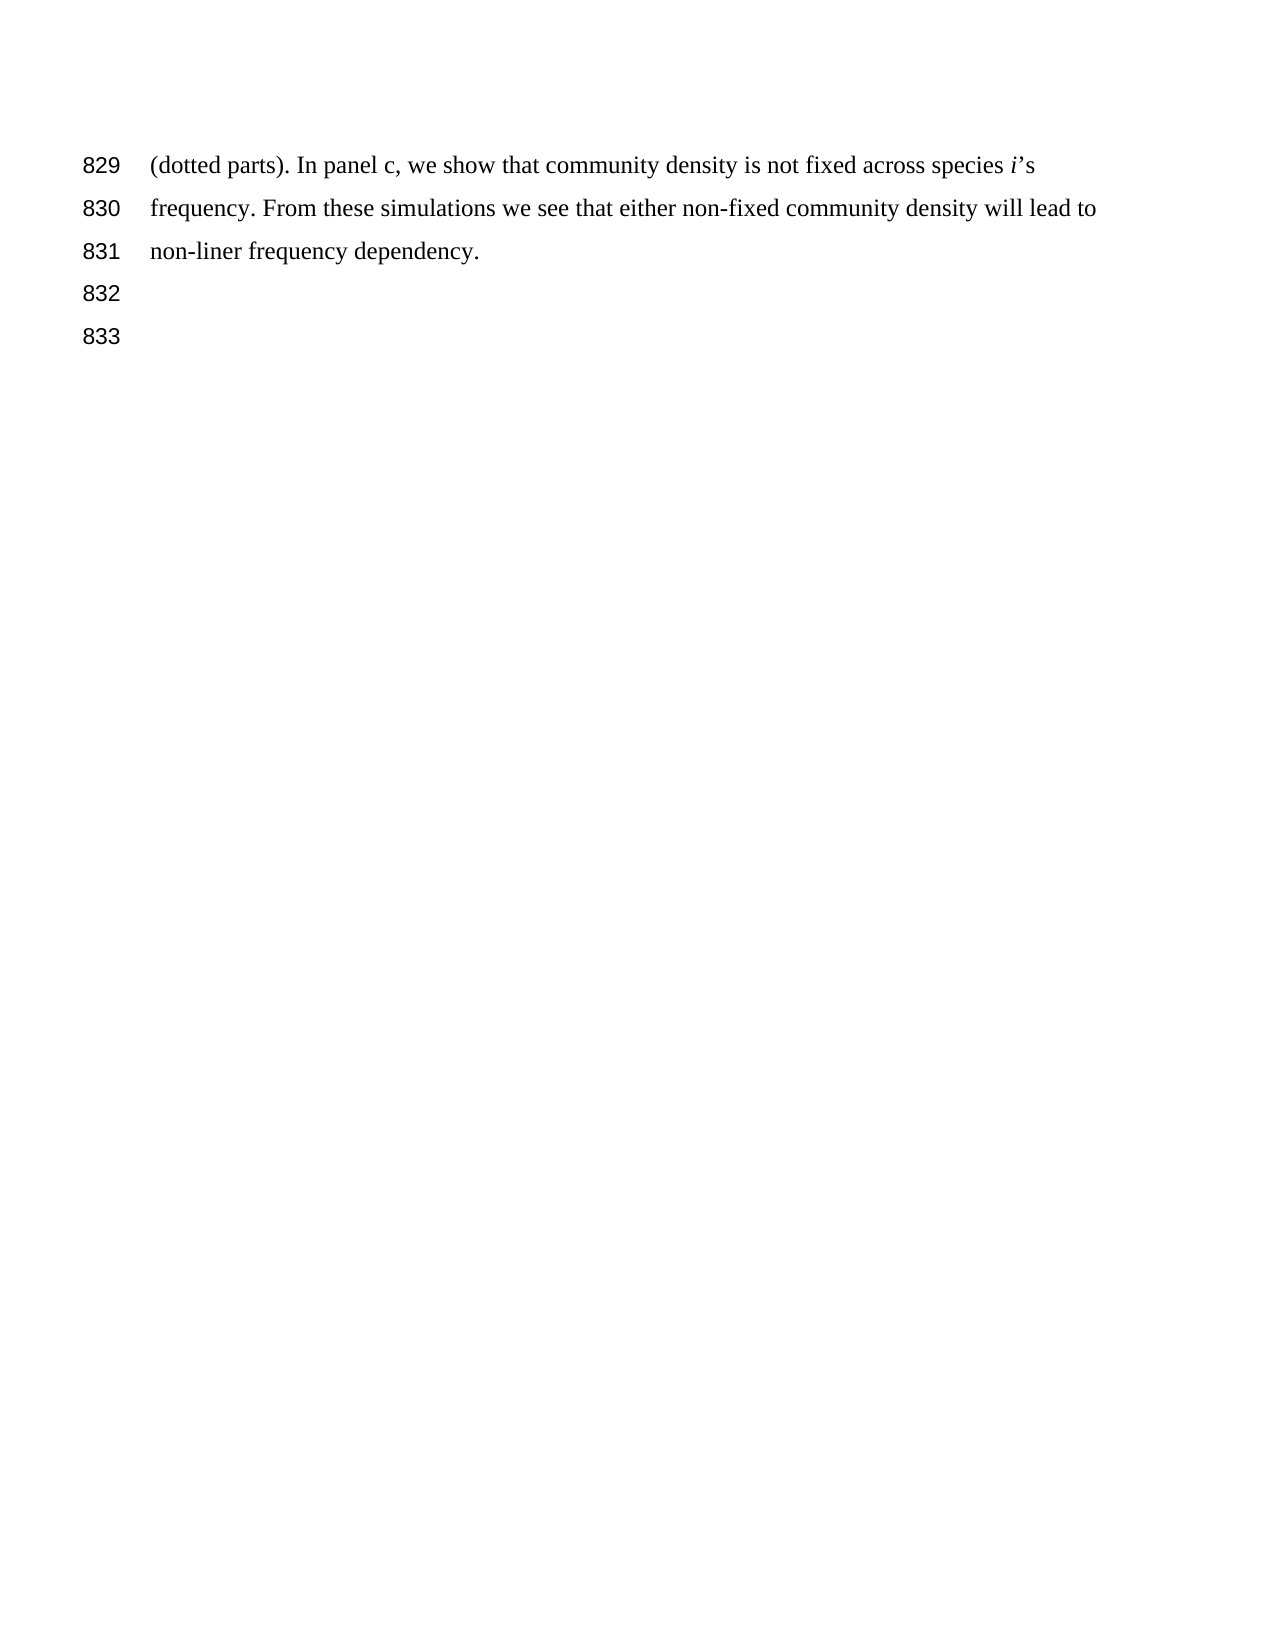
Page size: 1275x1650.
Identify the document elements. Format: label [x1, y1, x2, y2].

text [150, 150, 1125, 265]
